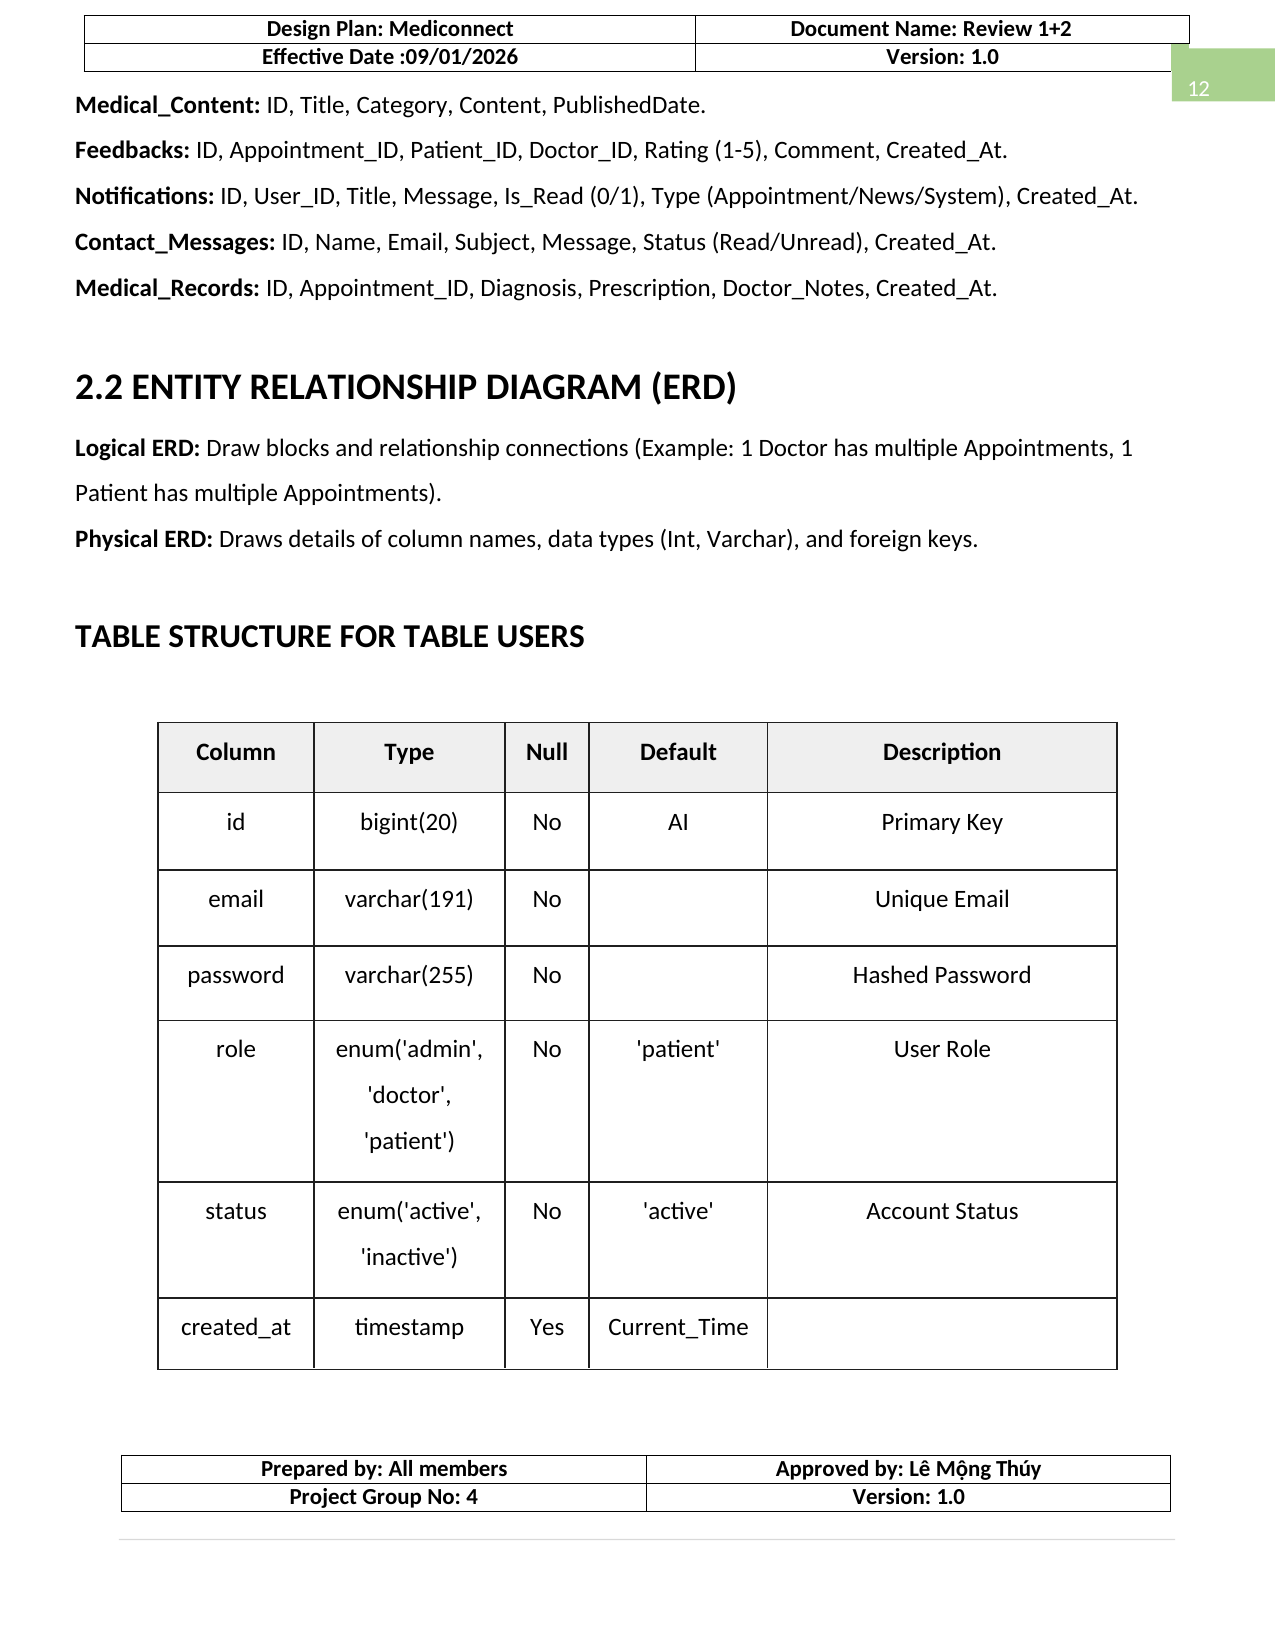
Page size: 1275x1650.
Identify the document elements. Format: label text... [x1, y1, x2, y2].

table_cell [768, 1299, 1116, 1368]
table_header Default [590, 723, 767, 792]
text Logical ERD: Draw blocks and relationship connections (Example: 1 Doctor has multiple Appointments, 1 Patient has multiple Appointments). [75, 432, 1200, 508]
table_cell AI [590, 793, 767, 869]
table_cell password [159, 947, 313, 1019]
table_cell Hashed Password [768, 947, 1116, 1019]
text Feedbacks: ID, Appointment_ID, Patient_ID, Doctor_ID, Rating (1-5), Comment, Created_At. [75, 134, 1200, 165]
table_cell No [506, 1021, 588, 1181]
table_cell User Role [768, 1021, 1116, 1181]
text 2.2 ENTITY RELATIONSHIP DIAGRAM (ERD) [75, 363, 1200, 409]
table_cell enum('active', 'inactive') [315, 1183, 504, 1297]
text TABLE STRUCTURE FOR TABLE USERS [75, 615, 1200, 656]
table_cell Primary Key [768, 793, 1116, 869]
table_cell timestamp [315, 1299, 504, 1368]
table_cell 'patient' [590, 1021, 767, 1181]
text Physical ERD: Draws details of column names, data types (Int, Varchar), and foreign keys. [75, 523, 1200, 554]
table_cell status [159, 1183, 313, 1297]
table_cell No [506, 871, 588, 945]
table_cell email [159, 871, 313, 945]
table_header Column [159, 723, 313, 792]
table_cell varchar(255) [315, 947, 504, 1019]
table_cell role [159, 1021, 313, 1181]
table_cell [590, 947, 767, 1019]
text Contact_Messages: ID, Name, Email, Subject, Message, Status (Read/Unread), Created_At. [75, 226, 1200, 256]
table_cell bigint(20) [315, 793, 504, 869]
table_cell Current_Time [590, 1299, 767, 1368]
text Medical_Records: ID, Appointment_ID, Diagnosis, Prescription, Doctor_Notes, Created_At. [75, 272, 1200, 302]
text Notifications: ID, User_ID, Title, Message, Is_Read (0/1), Type (Appointment/News/System), Created_At. [75, 180, 1200, 211]
table_cell id [159, 793, 313, 869]
table_cell No [506, 793, 588, 869]
table_header Description [768, 723, 1116, 792]
table_cell enum('admin', 'doctor', 'patient') [315, 1021, 504, 1181]
table_cell 'active' [590, 1183, 767, 1297]
table_cell Account Status [768, 1183, 1116, 1297]
table_header Null [506, 723, 588, 792]
table_cell Unique Email [768, 871, 1116, 945]
table_cell created_at [159, 1299, 313, 1368]
table_cell No [506, 947, 588, 1019]
table_header Type [315, 723, 504, 792]
table_cell [590, 871, 767, 945]
table_cell varchar(191) [315, 871, 504, 945]
table_cell No [506, 1183, 588, 1297]
table_cell Yes [506, 1299, 588, 1368]
text Medical_Content: ID, Title, Category, Content, PublishedDate. [75, 89, 1200, 119]
